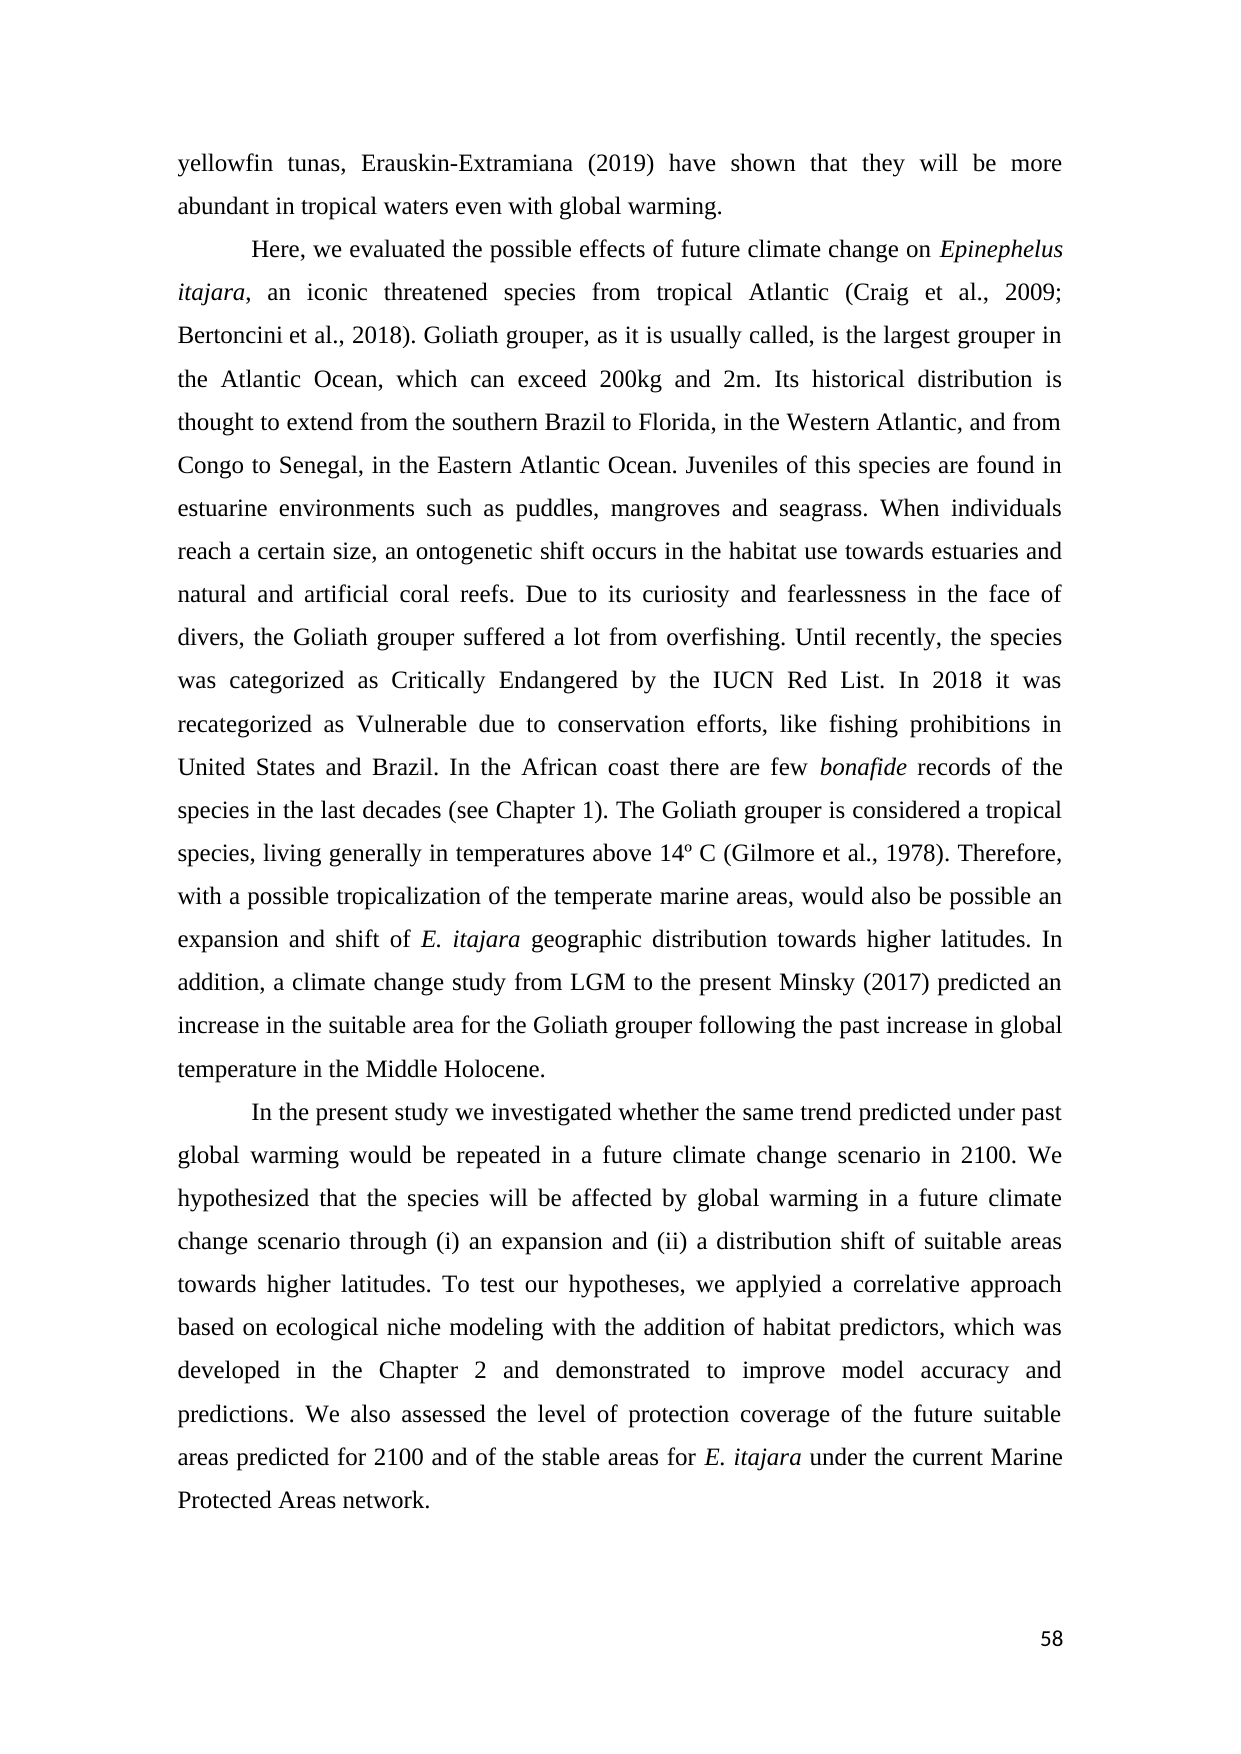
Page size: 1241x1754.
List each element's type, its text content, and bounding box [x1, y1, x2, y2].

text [177, 148, 1063, 219]
text Here, we evaluated the possible effects of future climate change on Epinephelus itajara, an iconic threatened species from tropical Atlantic (Craig et al., 2009; Bertoncini et al., 2018). Goliath grouper, as it is usually called, is the largest grouper in the Atlantic Ocean, which can exceed 200kg and 2m. Its historical distribution is thought to extend from the southern Brazil to Florida, in the Western Atlantic, and from Congo to Senegal, in the Eastern Atlantic Ocean. Juveniles of this species are found in estuarine environments such as puddles, mangroves and seagrass. When individuals reach a certain size, an ontogenetic shift occurs in the habitat use towards estuaries and natural and artificial coral reefs. Due to its curiosity and fearlessness in the face of divers, the Goliath grouper suffered a lot from overfishing. Until recently, the species was categorized as Critically Endangered by the IUCN Red List. In 2018 it was recategorized as Vulnerable due to conservation efforts, like fishing prohibitions in United States and Brazil. In the African coast there are few bonafide records of the species in the last decades (see Chapter 1). The Goliath grouper is considered a tropical species, living generally in temperatures above 14º C (Gilmore et al., 1978). Therefore, with a possible tropicalization of the temperate marine areas, would also be possible an expansion and shift of E. itajara geographic distribution towards higher latitudes. In addition, a climate change study from LGM to the present Minsky (2017) predicted an increase in the suitable area for the Goliath grouper following the past increase in global temperature in the Middle Holocene. [177, 234, 1063, 1082]
text In the present study we investigated whether the same trend predicted under past global warming would be repeated in a future climate change scenario in 2100. We hypothesized that the species will be affected by global warming in a future climate change scenario through (i) an expansion and (ii) a distribution shift of suitable areas towards higher latitudes. To test our hypotheses, we applyied a correlative approach based on ecological niche modeling with the addition of habitat predictors, which was developed in the Chapter 2 and demonstrated to improve model accuracy and predictions. We also assessed the level of protection coverage of the future suitable areas predicted for 2100 and of the stable areas for E. itajara under the current Marine Protected Areas network. [177, 1097, 1063, 1514]
